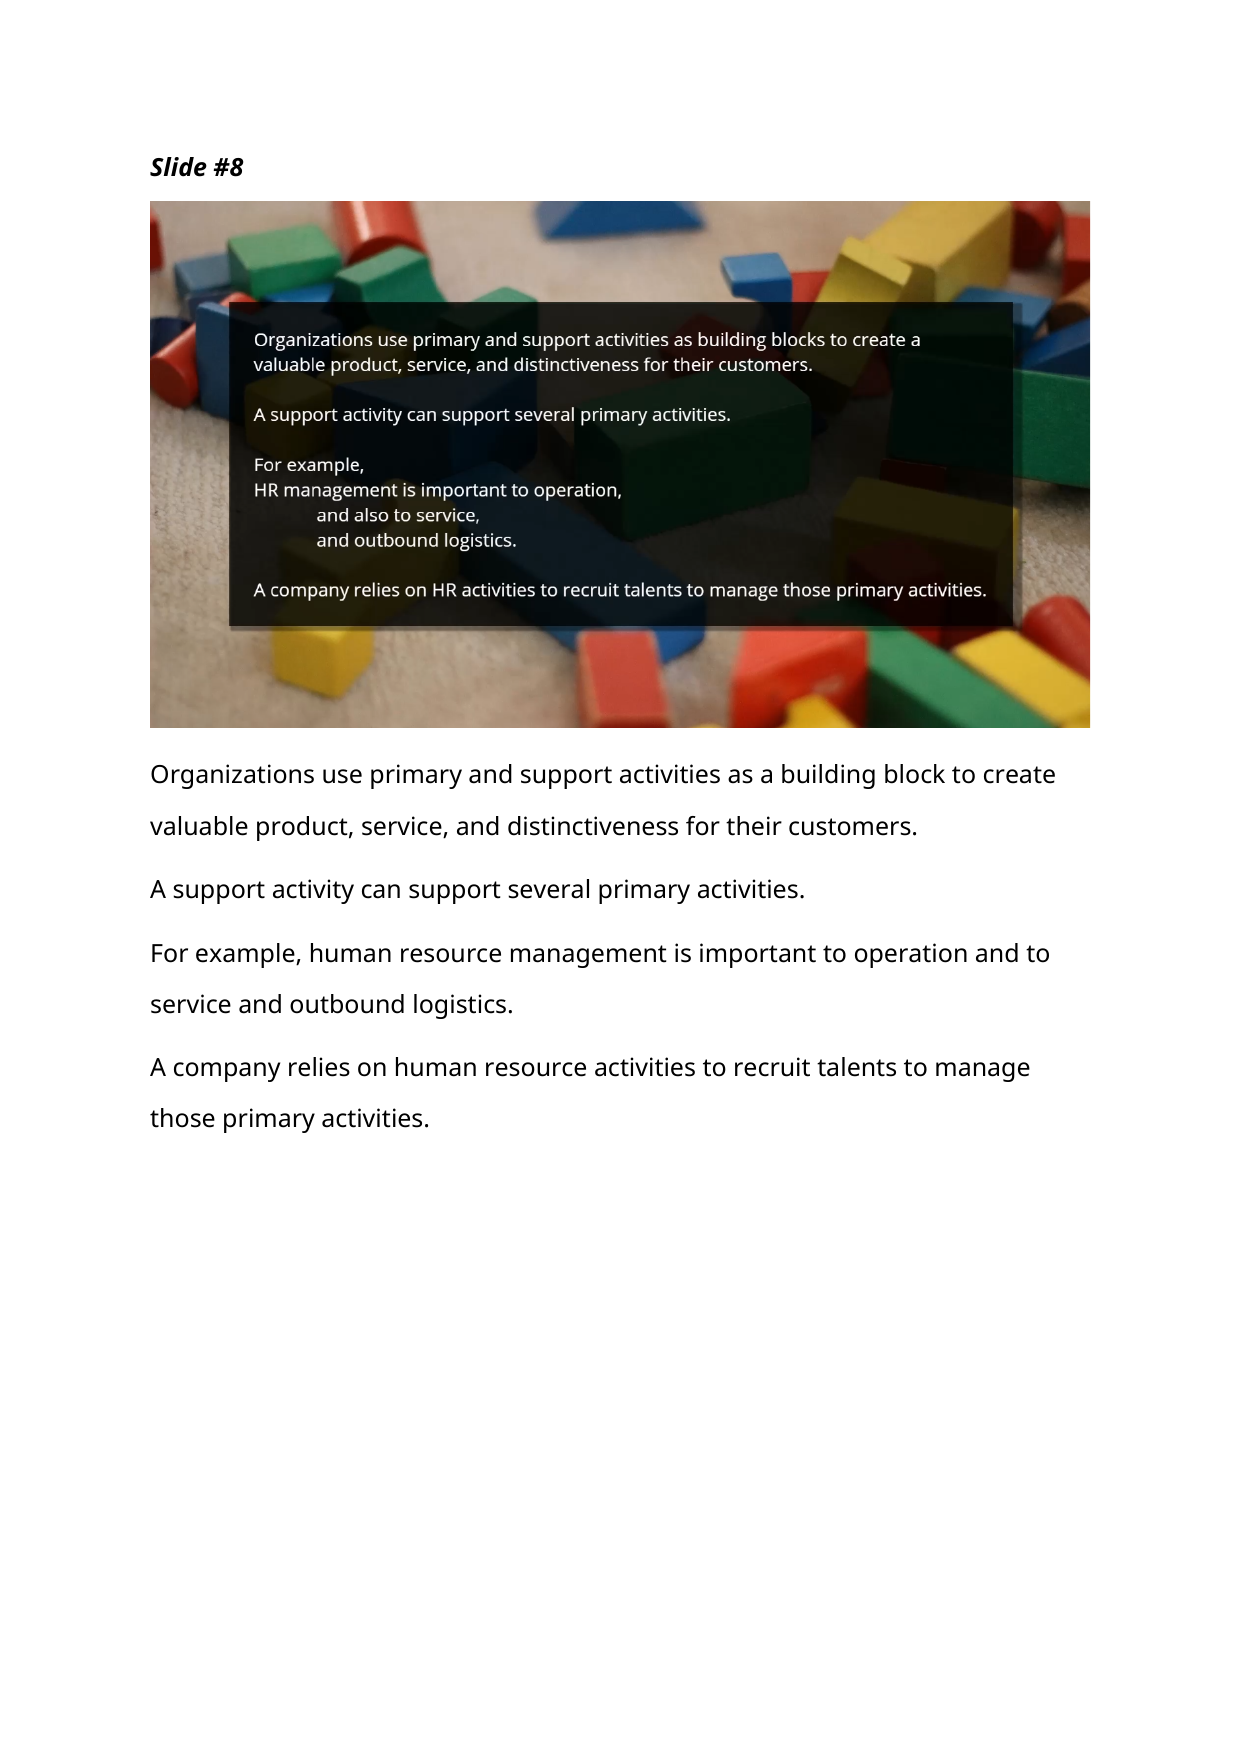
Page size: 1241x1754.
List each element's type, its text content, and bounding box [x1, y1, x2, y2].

text Organizations use primary and support activities as a building block to create valuable product, service, and distinctiveness for their customers. [150, 757, 1090, 842]
text For example, human resource management is important to operation and to service and outbound logistics. [150, 935, 1090, 1020]
picture [150, 201, 1091, 728]
text A support activity can support several primary activities. [150, 872, 1090, 906]
text A company relies on human resource activities to recruit talents to manage those primary activities. [150, 1050, 1090, 1135]
subtitle Slide #8 [150, 150, 1090, 201]
